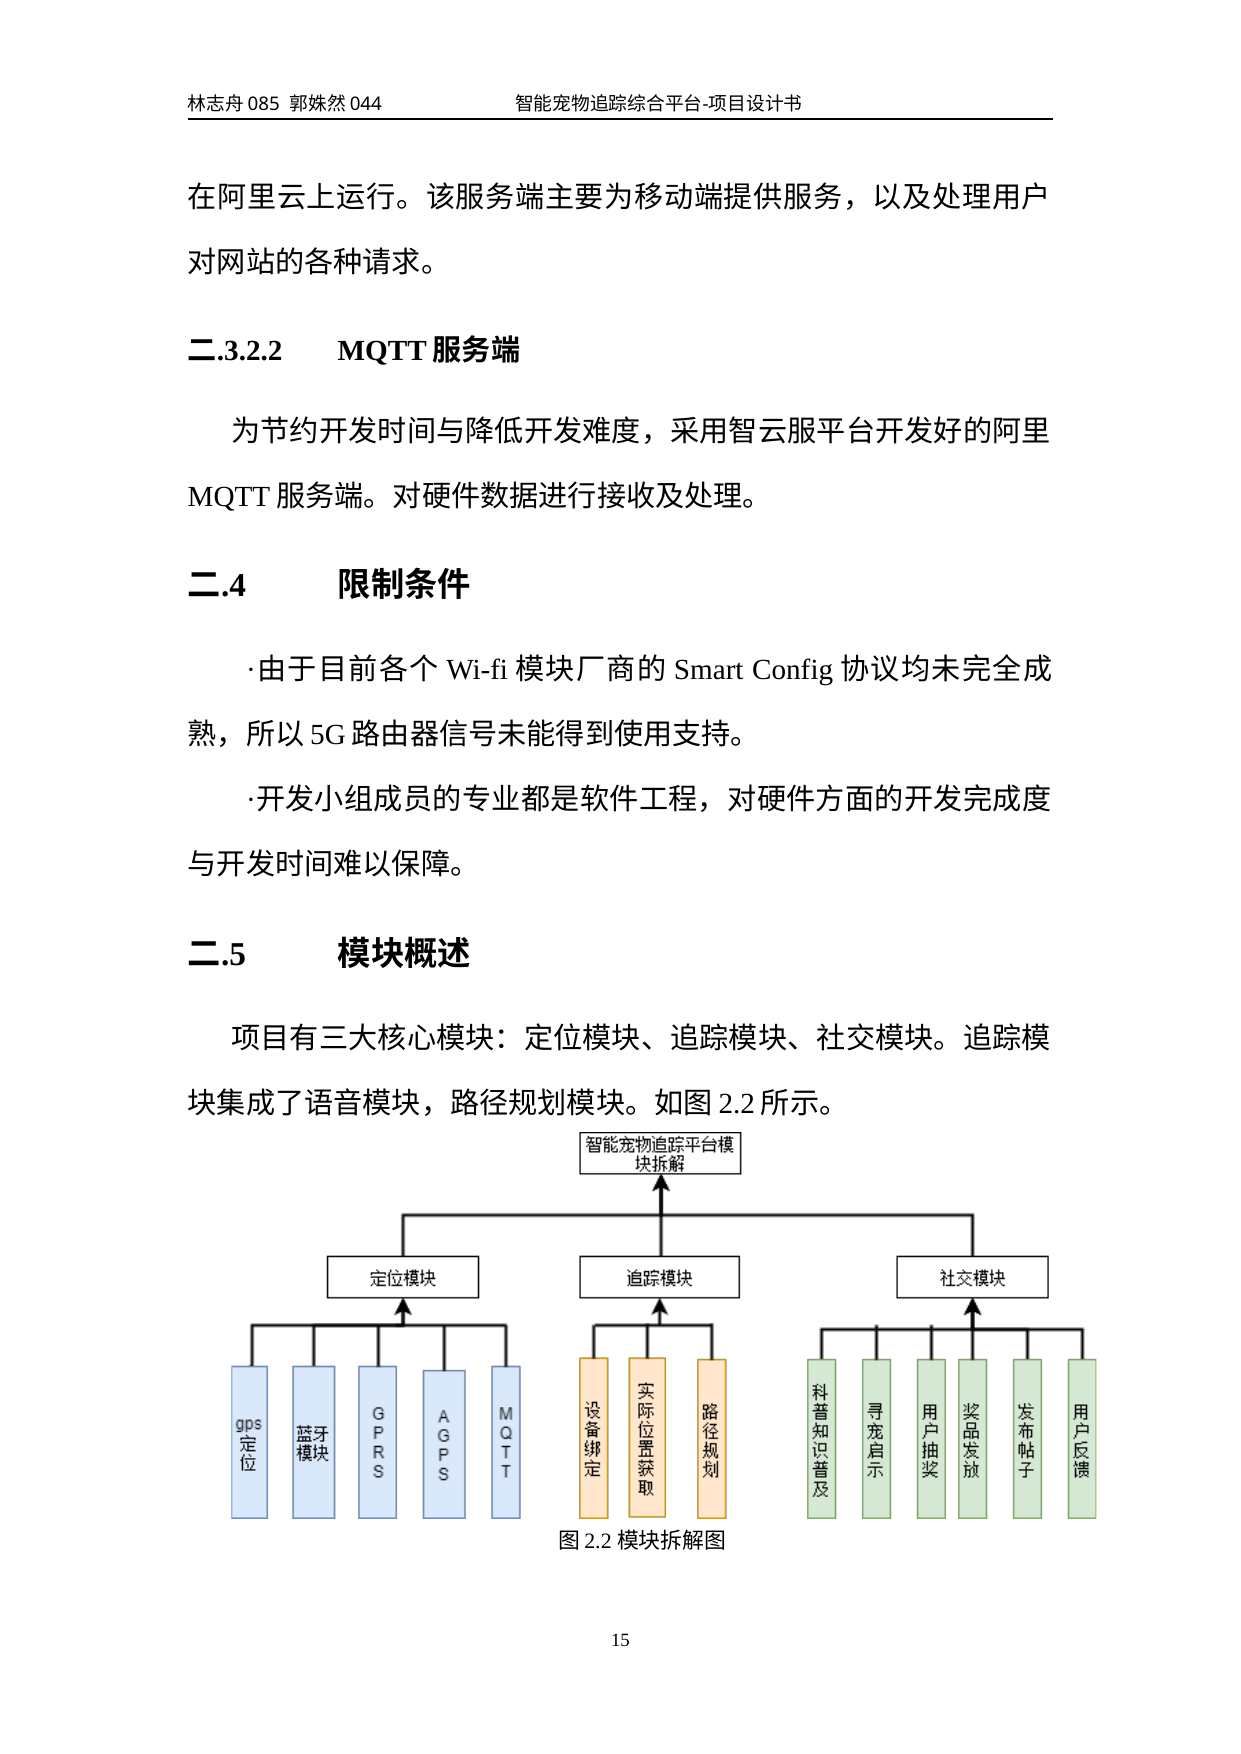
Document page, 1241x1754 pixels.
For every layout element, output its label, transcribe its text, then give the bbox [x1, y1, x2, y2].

text ·开发小组成员的专业都是软件工程，对硬件方面的开发完成度与开发时间难以保障。 [187, 764, 1053, 894]
text 项目有三大核心模块：定位模块、追踪模块、社交模块。追踪模块集成了语音模块，路径规划模块。如图2.2所示。 [187, 1003, 1053, 1133]
picture [231, 1132, 1097, 1519]
subtitle 模块概述 [187, 922, 1053, 976]
text 为节约开发时间与降低开发难度，采用智云服平台开发好的阿里MQTT服务端。对硬件数据进行接收及处理。 [187, 396, 1053, 526]
subtitle MQTT服务端 [187, 317, 1053, 371]
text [187, 162, 1053, 292]
subtitle 限制条件 [187, 553, 1053, 607]
text ·由于目前各个Wi-fi模块厂商的Smart Config协议均未完全成熟，所以5G路由器信号未能得到使用支持。 [187, 634, 1053, 764]
text 图2.2 模块拆解图 [187, 1523, 1053, 1555]
